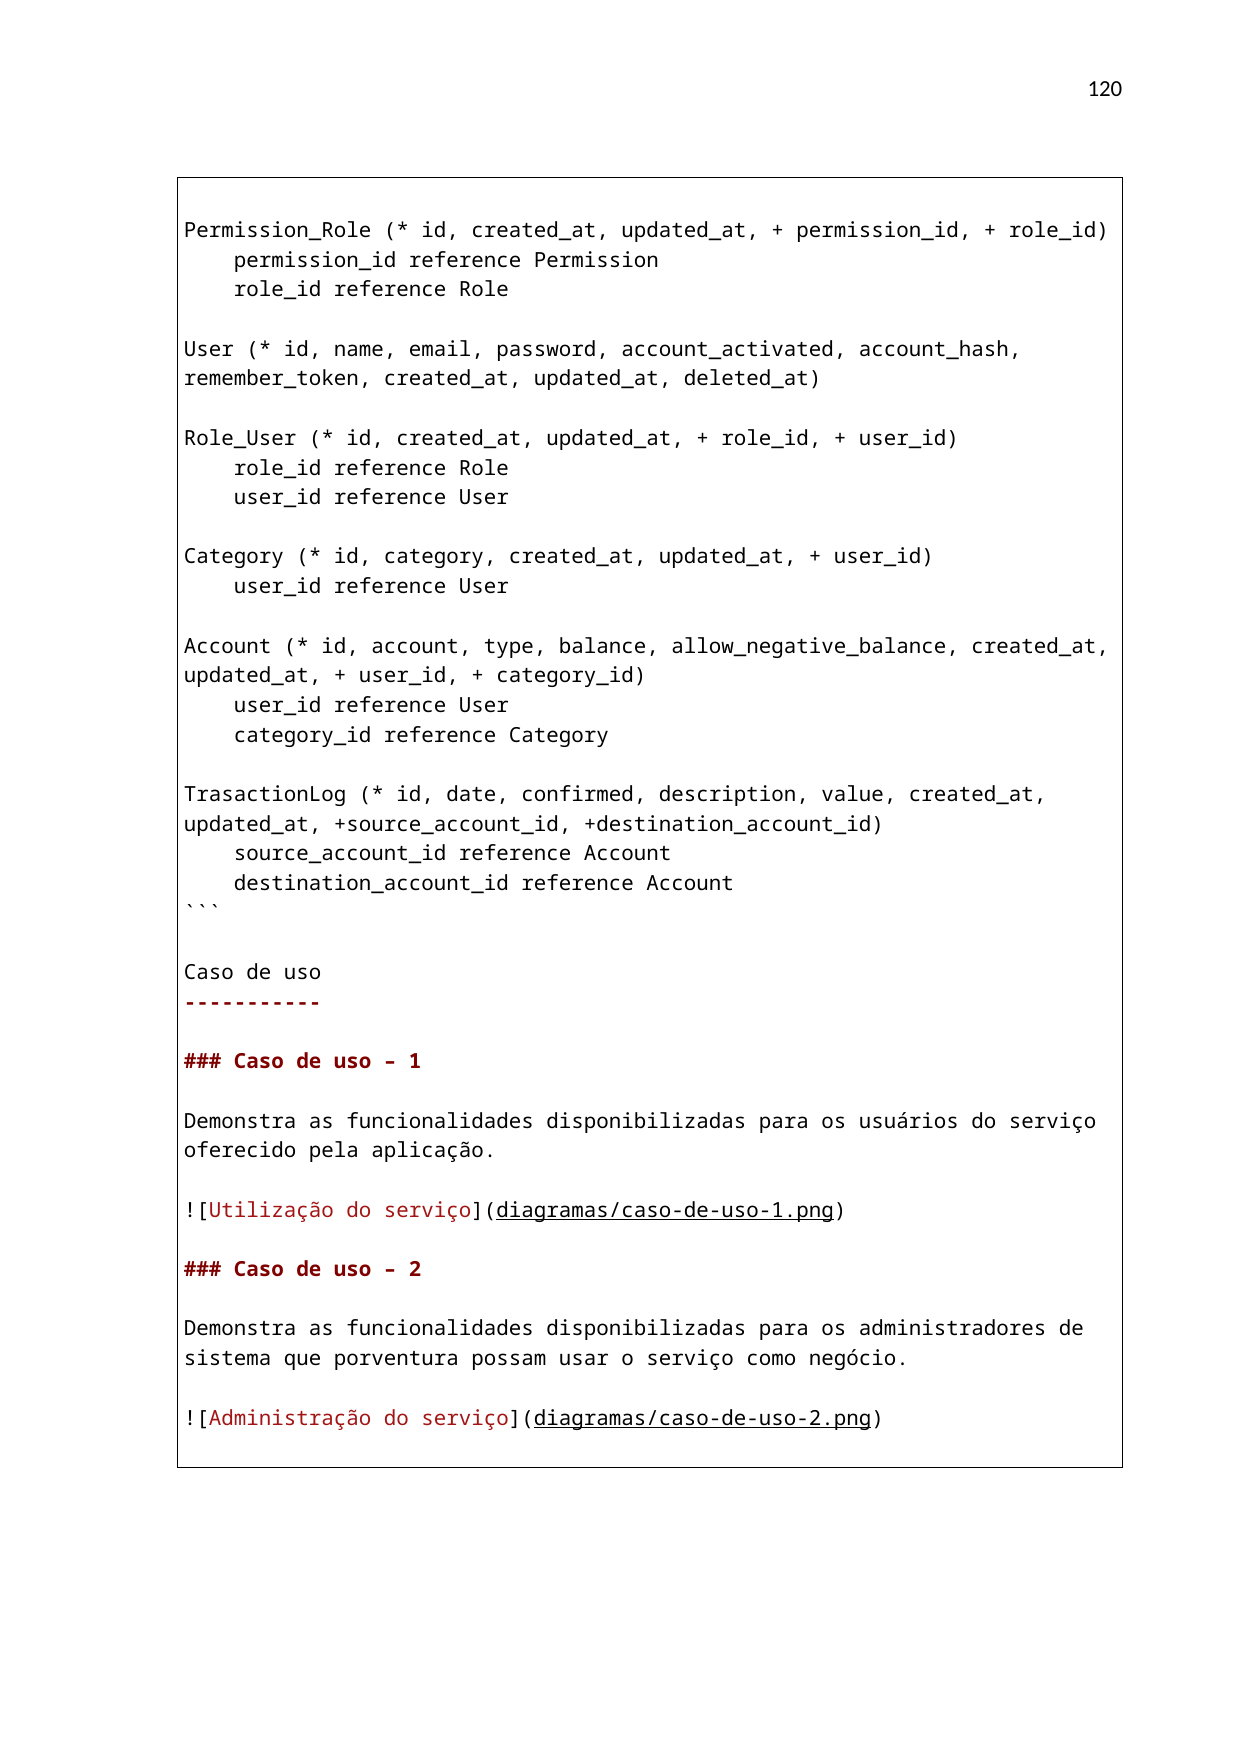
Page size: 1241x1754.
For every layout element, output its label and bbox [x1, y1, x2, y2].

table_cell [178, 178, 1122, 1467]
